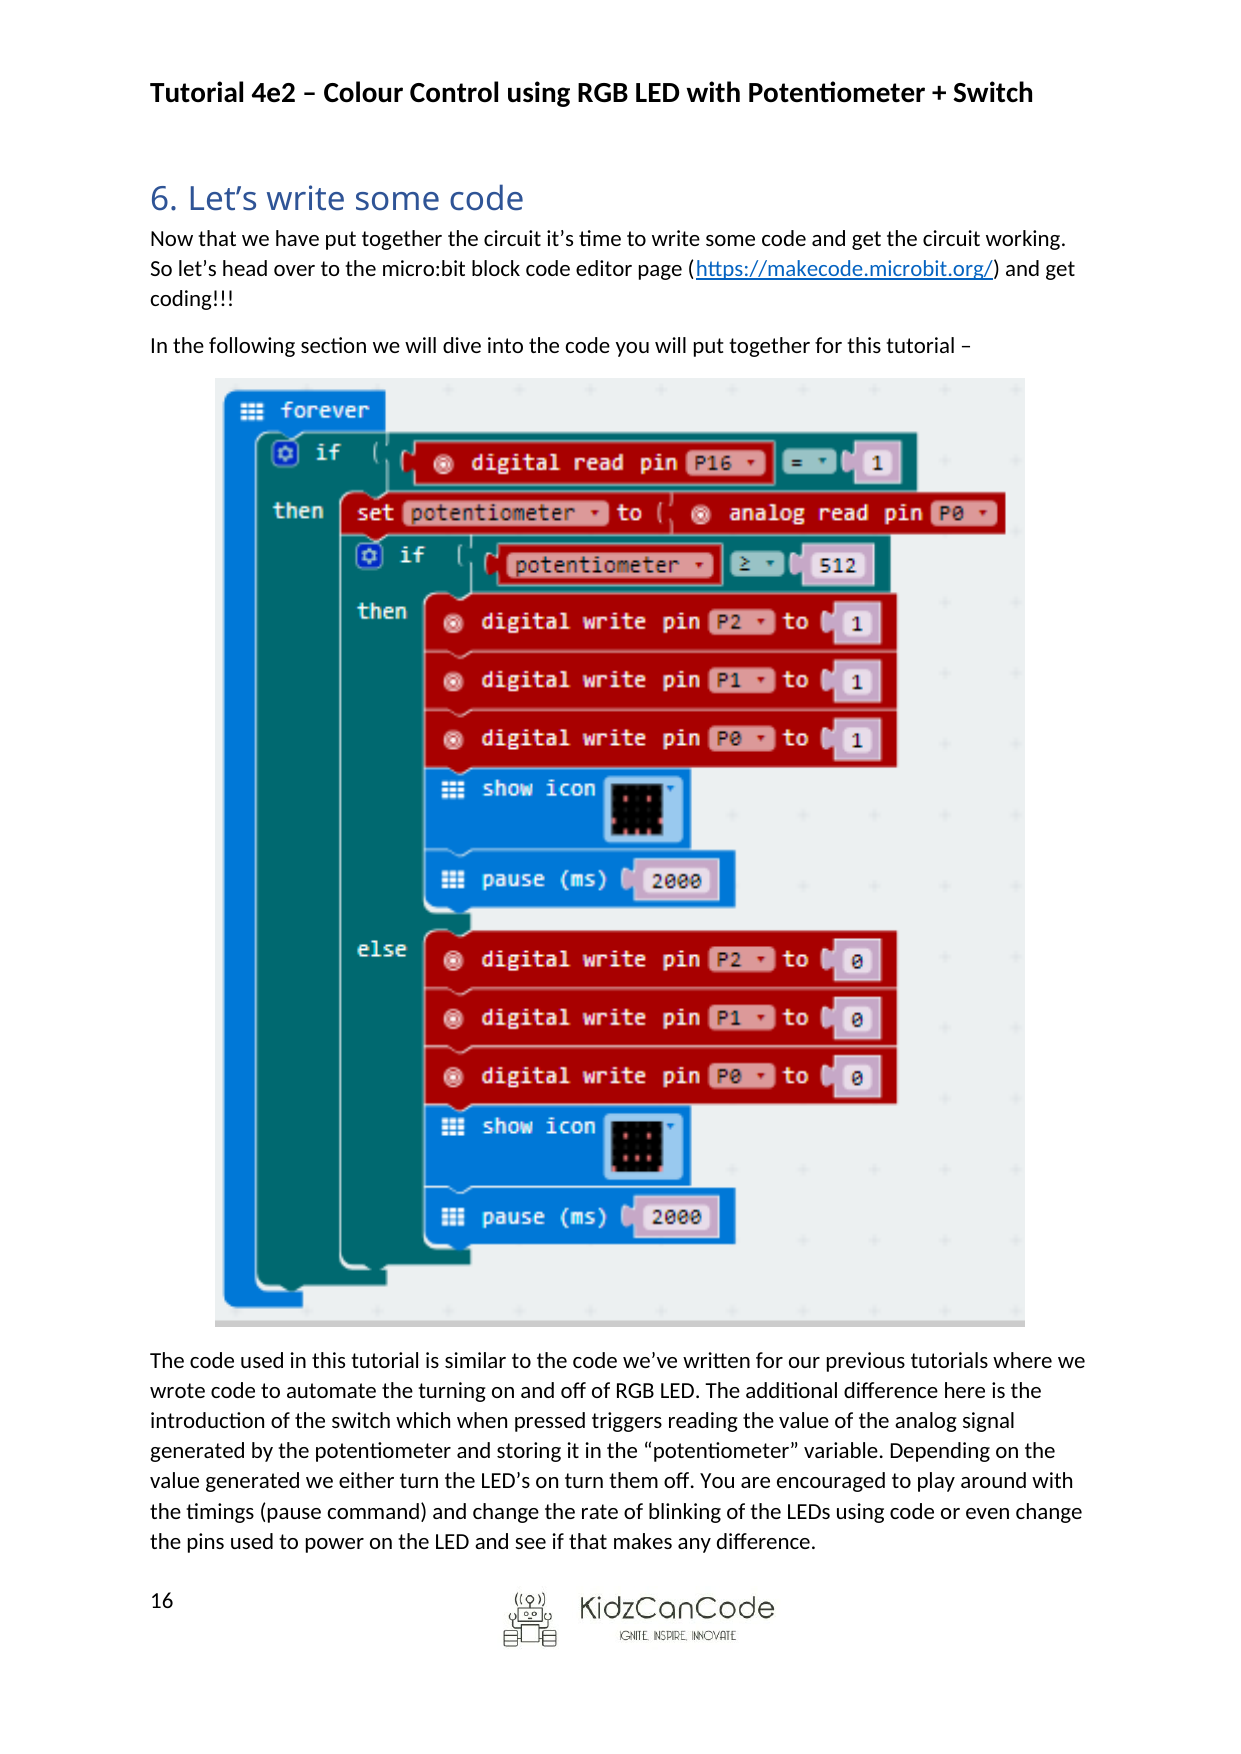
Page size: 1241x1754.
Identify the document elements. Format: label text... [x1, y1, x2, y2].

picture [497, 1586, 781, 1653]
text The code used in this tutorial is similar to the code we’ve written for our previous tutorials where we wrote code to automate the turning on and off of RGB LED. The additional difference here is the introduction of the switch which when pressed triggers reading the value of the analog signal generated by the potentiometer and storing it in the “potentiometer” variable. Depending on the value generated we either turn the LED’s on turn them off. You are encouraged to play around with the timings (pause command) and change the rate of blinking of the LEDs using code or even change the pins used to power on the LED and see if that makes any difference. [150, 1346, 1090, 1555]
picture [215, 378, 1025, 1327]
text In the following section we will dive into the code you will put together for this tutorial – [150, 331, 1090, 359]
text Now that we have put together the circuit it’s time to write some code and get the circuit working. So let’s head over to the micro:bit block code editor page (https://makecode.microbit.org/) and get coding!!! [150, 224, 1090, 312]
subtitle Let’s write some code [150, 175, 1090, 220]
